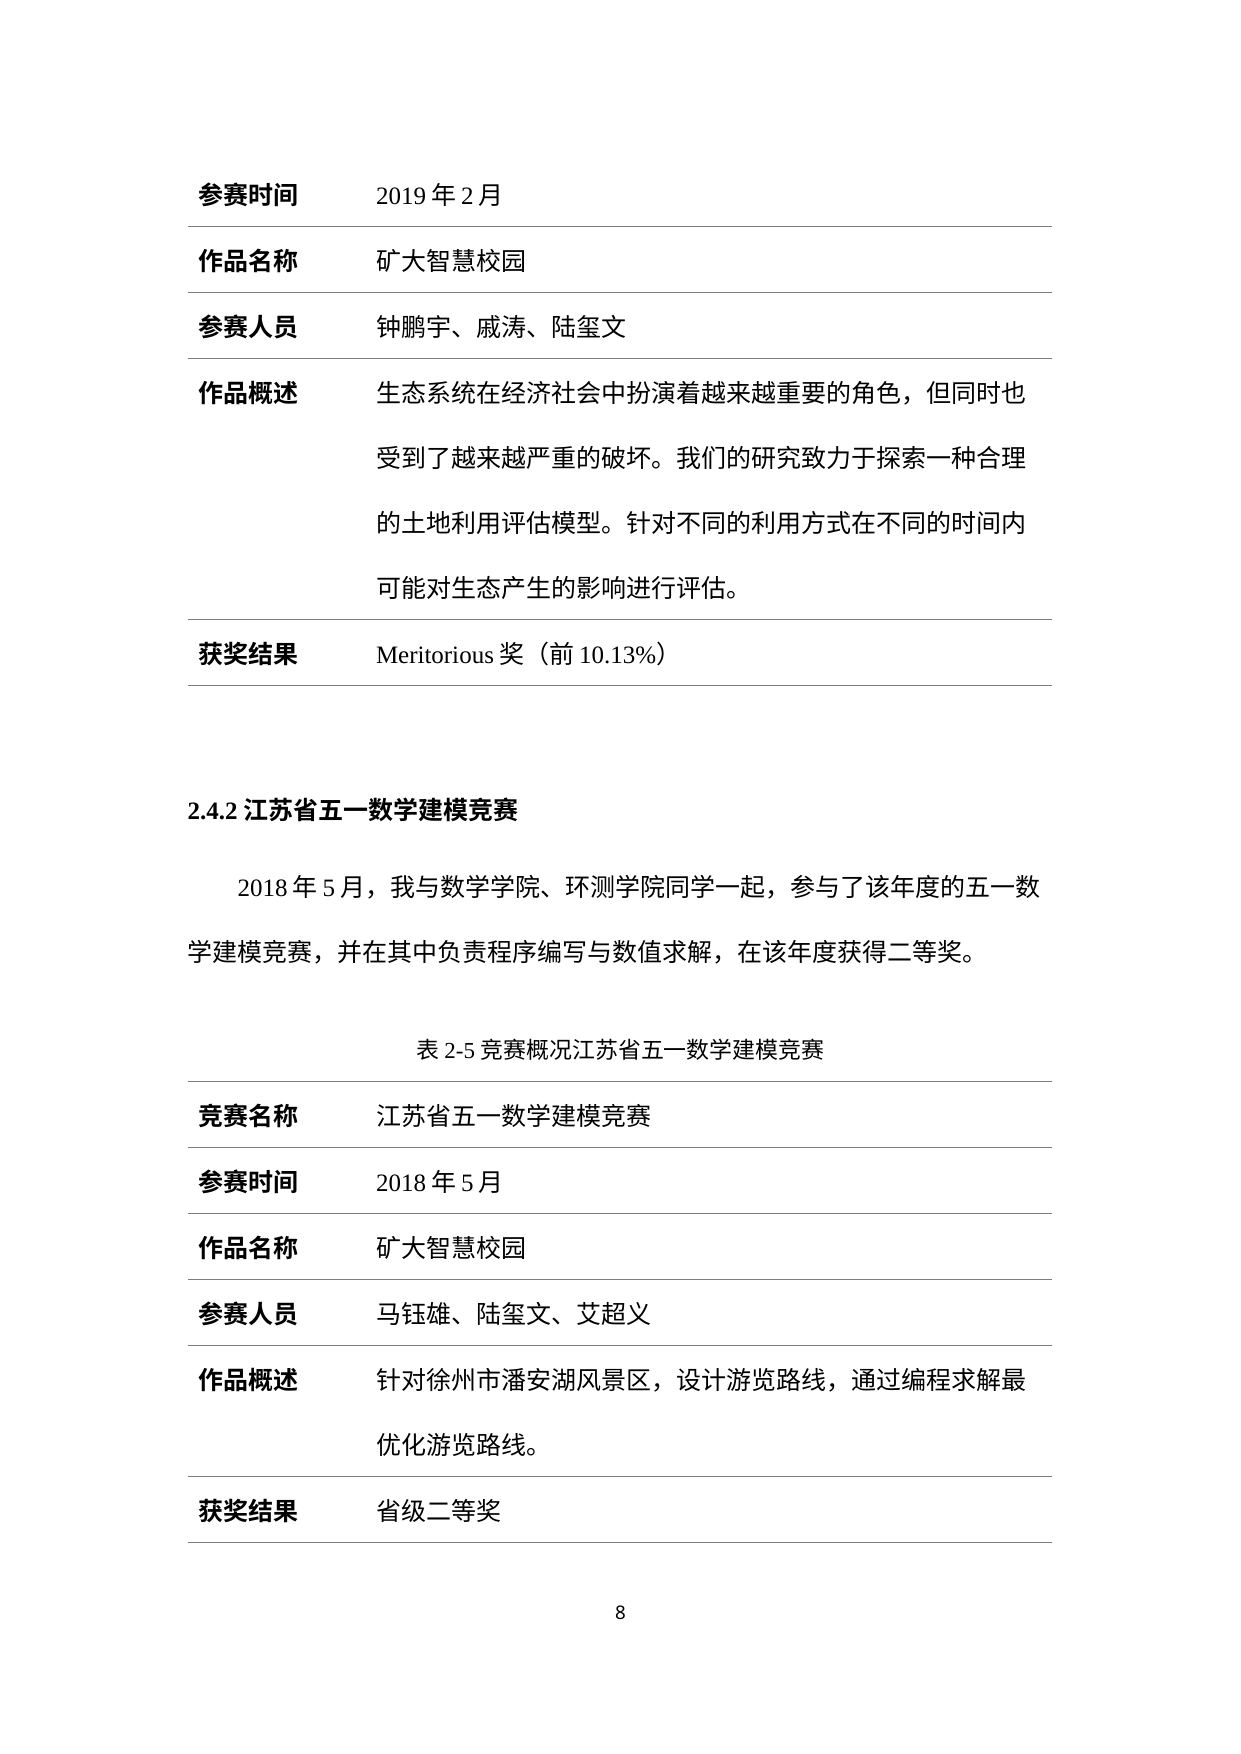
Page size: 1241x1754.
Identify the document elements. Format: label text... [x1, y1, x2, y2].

table_cell 获奖结果 [188, 620, 364, 685]
table_cell 钟鹏宇、戚涛、陆玺文 [365, 293, 1052, 358]
table_header 江苏省五一数学建模竞赛 [365, 1082, 1052, 1147]
table_cell 作品概述 [188, 359, 364, 619]
subtitle 江苏省五一数学建模竞赛 [187, 776, 1053, 841]
table_cell 矿大智慧校园 [365, 227, 1052, 292]
table_cell 针对徐州市潘安湖风景区，设计游览路线，通过编程求解最优化游览路线。 [365, 1346, 1052, 1476]
table_cell 参赛人员 [188, 293, 364, 358]
table_header 竞赛名称 [188, 1082, 364, 1147]
table_cell 参赛时间 [188, 160, 364, 226]
table_cell 2019年2月 [365, 160, 1052, 226]
table_cell 省级二等奖 [365, 1477, 1052, 1542]
table_cell 参赛人员 [188, 1280, 364, 1345]
table_cell 获奖结果 [188, 1477, 364, 1542]
table_cell 矿大智慧校园 [365, 1214, 1052, 1279]
text 表 2-5 竞赛概况江苏省五一数学建模竞赛 [187, 1016, 1053, 1081]
table_cell 生态系统在经济社会中扮演着越来越重要的角色，但同时也受到了越来越严重的破坏。我们的研究致力于探索一种合理的土地利用评估模型。针对不同的利用方式在不同的时间内可能对生态产生的影响进行评估。 [365, 359, 1052, 619]
table_cell 作品名称 [188, 1214, 364, 1279]
table_cell Meritorious奖（前10.13%） [365, 620, 1052, 685]
table_cell 作品名称 [188, 227, 364, 292]
table_cell 参赛时间 [188, 1148, 364, 1213]
text 2018年5月，我与数学学院、环测学院同学一起，参与了该年度的五一数学建模竞赛，并在其中负责程序编写与数值求解，在该年度获得二等奖。 [187, 853, 1053, 983]
table_cell 作品概述 [188, 1346, 364, 1476]
table_cell 2018年5月 [365, 1148, 1052, 1213]
table_cell 马钰雄、陆玺文、艾超义 [365, 1280, 1052, 1345]
